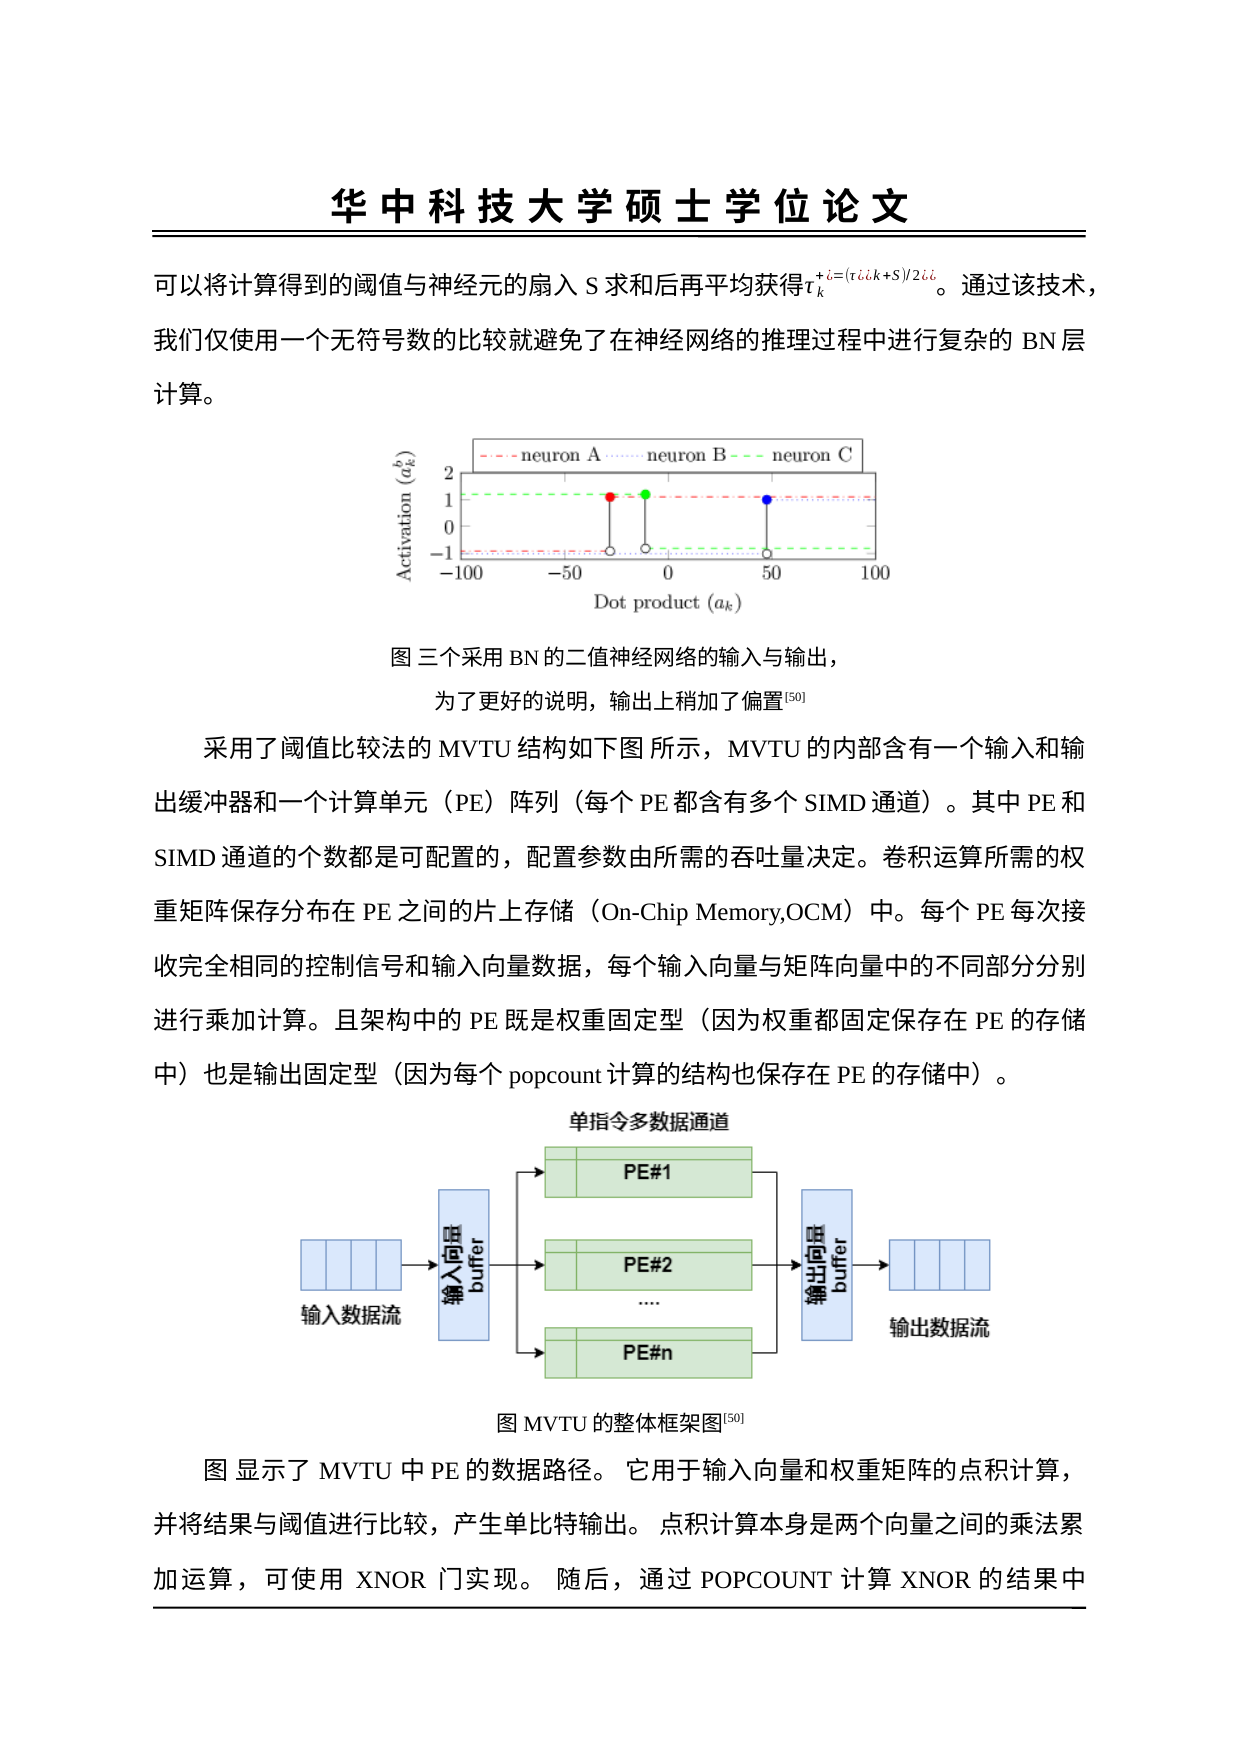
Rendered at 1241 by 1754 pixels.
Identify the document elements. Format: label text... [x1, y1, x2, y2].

text 采用了阈值比较法的MVTU结构如下图 所示，MVTU的内部含有一个输入和输出缓冲器和一个计算单元（PE）阵列（每个PE都含有多个SIMD通道）。其中PE和SIMD通道的个数都是可配置的，配置参数由所需的吞吐量决定。卷积运算所需的权重矩阵保存分布在PE之间的片上存储（On-Chip Memory,OCM）中。每个PE每次接收完全相同的控制信号和输入向量数据，每个输入向量与矩阵向量中的不同部分分别进行乘加计算。且架构中的PE既是权重固定型（因为权重都固定保存在PE的存储中）也是输出固定型（因为每个popcount计算的结构也保存在PE的存储中）。 [153, 728, 1087, 1091]
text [153, 266, 1087, 411]
picture [386, 428, 904, 614]
text 为了更好的说明，输出上稍加了偏置[50] [153, 684, 1087, 716]
text 图 三个采用BN的二值神经网络的输入与输出， [153, 640, 1087, 672]
picture [288, 1109, 1003, 1380]
text 图 MVTU的整体框架图[50] [153, 1406, 1087, 1438]
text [153, 1450, 1087, 1595]
